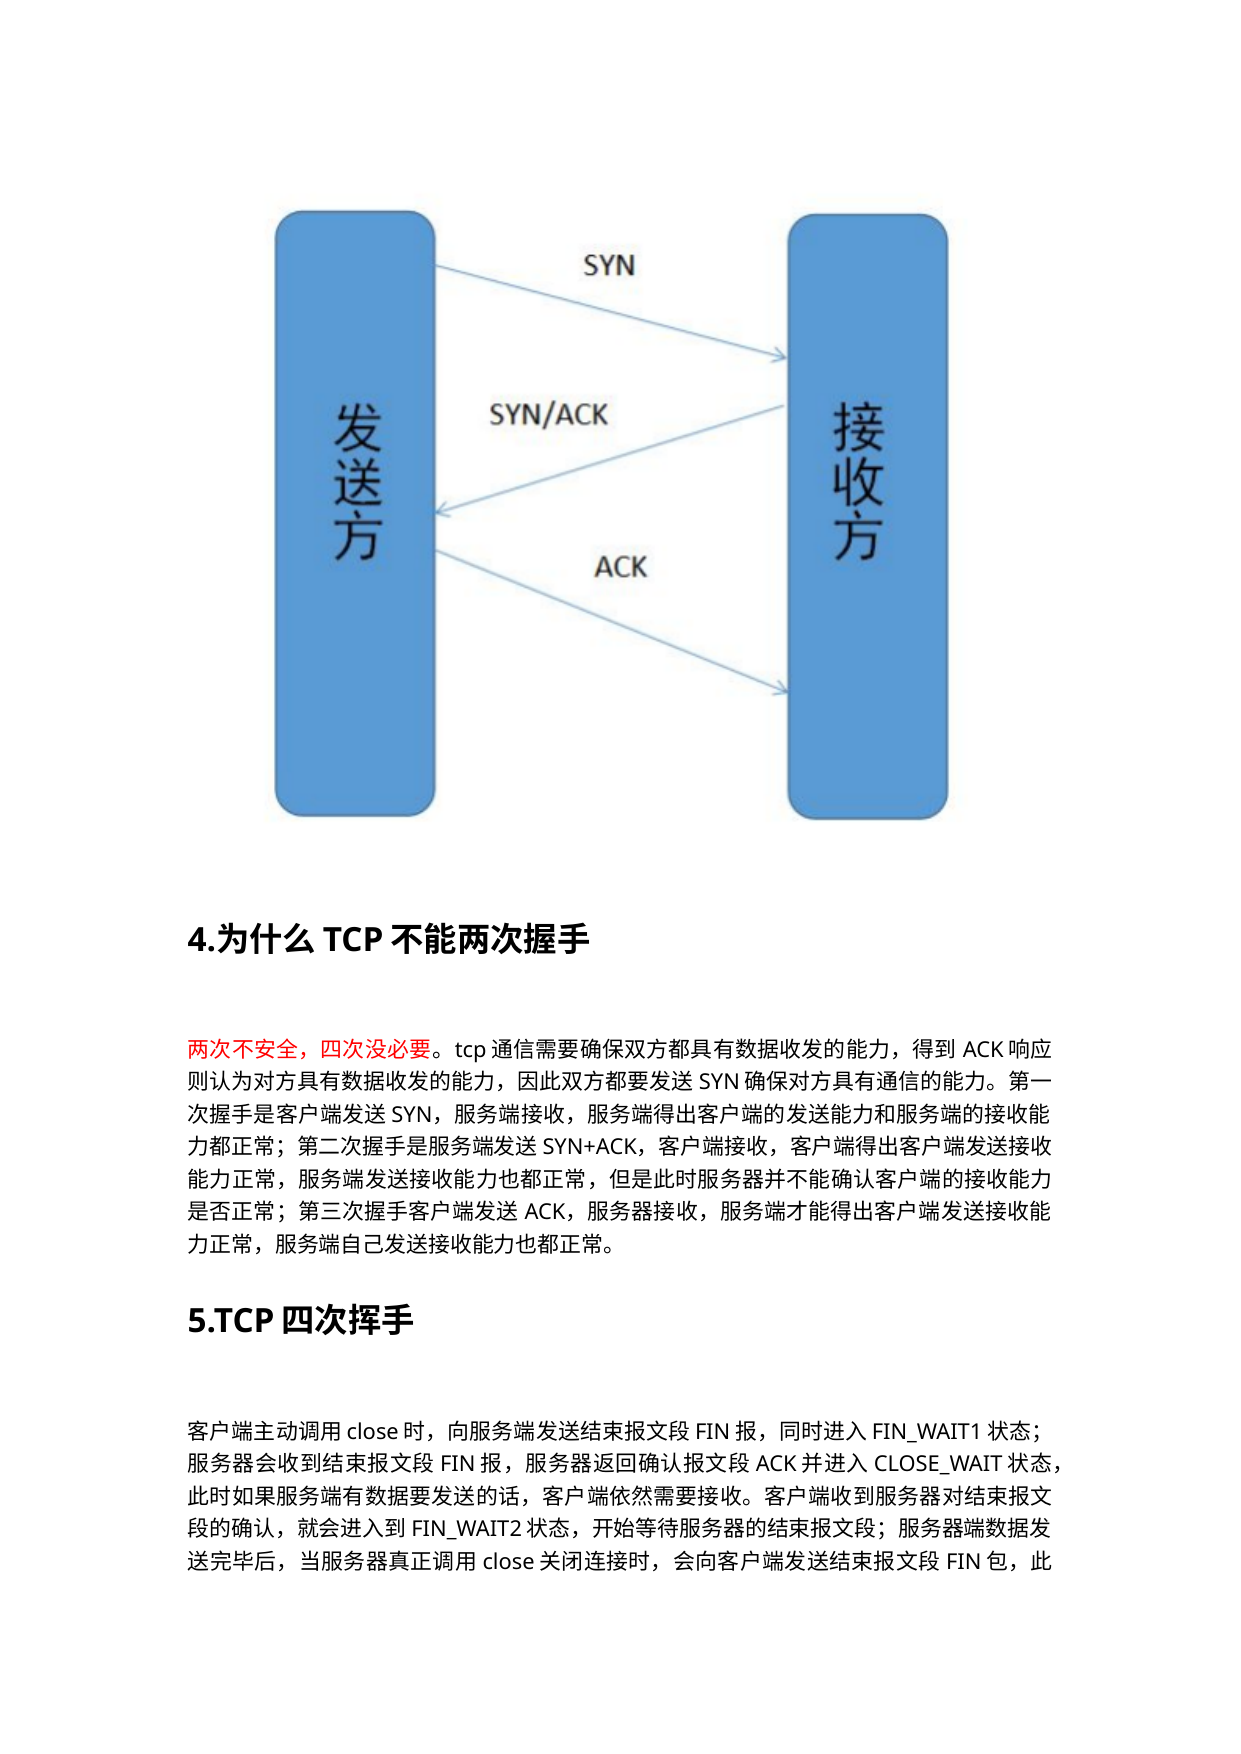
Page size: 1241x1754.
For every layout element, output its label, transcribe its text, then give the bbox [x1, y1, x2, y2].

text 两次不安全，四次没必要。tcp通信需要确保双方都具有数据收发的能力，得到ACK响应则认为对方具有数据收发的能力，因此双方都要发送SYN确保对方具有通信的能力。第一次握手是客户端发送SYN，服务端接收，服务端得出客户端的发送能力和服务端的接收能力都正常；第二次握手是服务端发送SYN+ACK，客户端接收，客户端得出客户端发送接收能力正常，服务端发送接收能力也都正常，但是此时服务器并不能确认客户端的接收能力是否正常；第三次握手客户端发送ACK，服务器接收，服务端才能得出客户端发送接收能力正常，服务端自己发送接收能力也都正常。 [187, 1031, 1053, 1259]
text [187, 1413, 1053, 1576]
subtitle 4.为什么TCP不能两次握手 [187, 904, 1053, 969]
subtitle 5.TCP四次挥手 [187, 1286, 1053, 1351]
picture [187, 162, 1032, 847]
